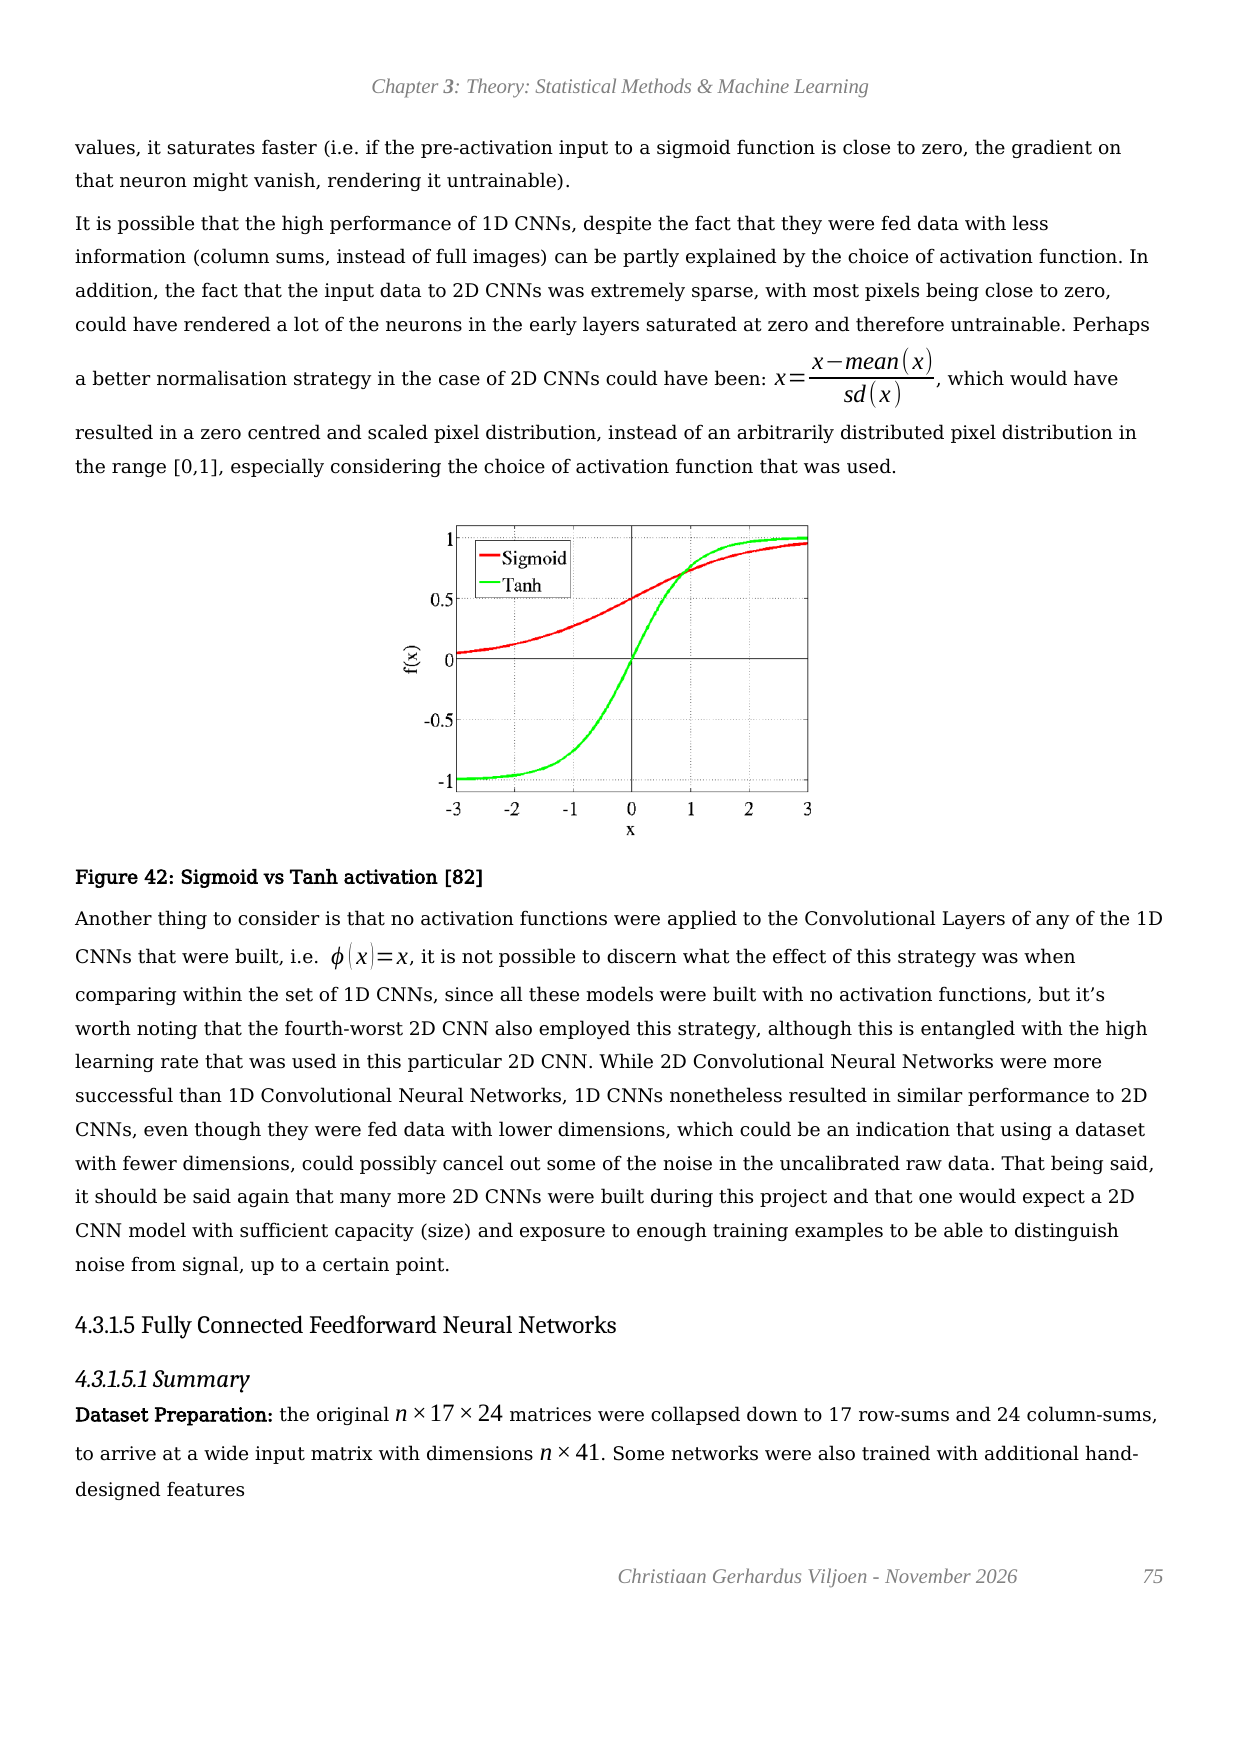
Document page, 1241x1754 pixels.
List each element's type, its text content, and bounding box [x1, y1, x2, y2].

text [75, 135, 1165, 192]
subtitle Summary [75, 1365, 1165, 1394]
subtitle Fully Connected Feedforward Neural Networks [75, 1311, 1165, 1340]
text Dataset Preparation: the original matrices were collapsed down to 17 row-sums and 24 column-sums, to arrive at a wide input matrix with dimensions . Some networks were also trained with additional hand-designed features [75, 1400, 1165, 1500]
text Another thing to consider is that no activation functions were applied to the Convolutional Layers of any of the 1D CNNs that were built, i.e. , it is not possible to discern what the effect of this strategy was when comparing within the set of 1D CNNs, since all these models were built with no activation functions, but it’s worth noting that the fourth-worst 2D CNN also employed this strategy, although this is entangled with the high learning rate that was used in this particular 2D CNN. While 2D Convolutional Neural Networks were more successful than 1D Convolutional Neural Networks, 1D CNNs nonetheless resulted in similar performance to 2D CNNs, even though they were fed data with lower dimensions, which could be an indication that using a dataset with fewer dimensions, could possibly cancel out some of the noise in the uncalibrated raw data. That being said, it should be said again that many more 2D CNNs were built during this project and that one would expect a 2D CNN model with sufficient capacity (size) and exposure to enough training examples to be able to distinguish noise from signal, up to a certain point. [75, 907, 1165, 1275]
text Figure 42: Sigmoid vs Tanh activation [75, 865, 1165, 887]
text It is possible that the high performance of 1D CNNs, despite the fact that they were fed data with less information (column sums, instead of full images) can be partly explained by the choice of activation function. In addition, the fact that the input data to 2D CNNs was extremely sparse, with most pixels being close to zero, could have rendered a lot of the neurons in the early layers saturated at zero and therefore untrainable. Perhaps a better normalisation strategy in the case of 2D CNNs could have been: , which would have resulted in a zero centred and scaled pixel distribution, instead of an arbitrarily distributed pixel distribution in the range [0,1], especially considering the choice of activation function that was used. [75, 211, 1165, 477]
picture [388, 497, 853, 846]
